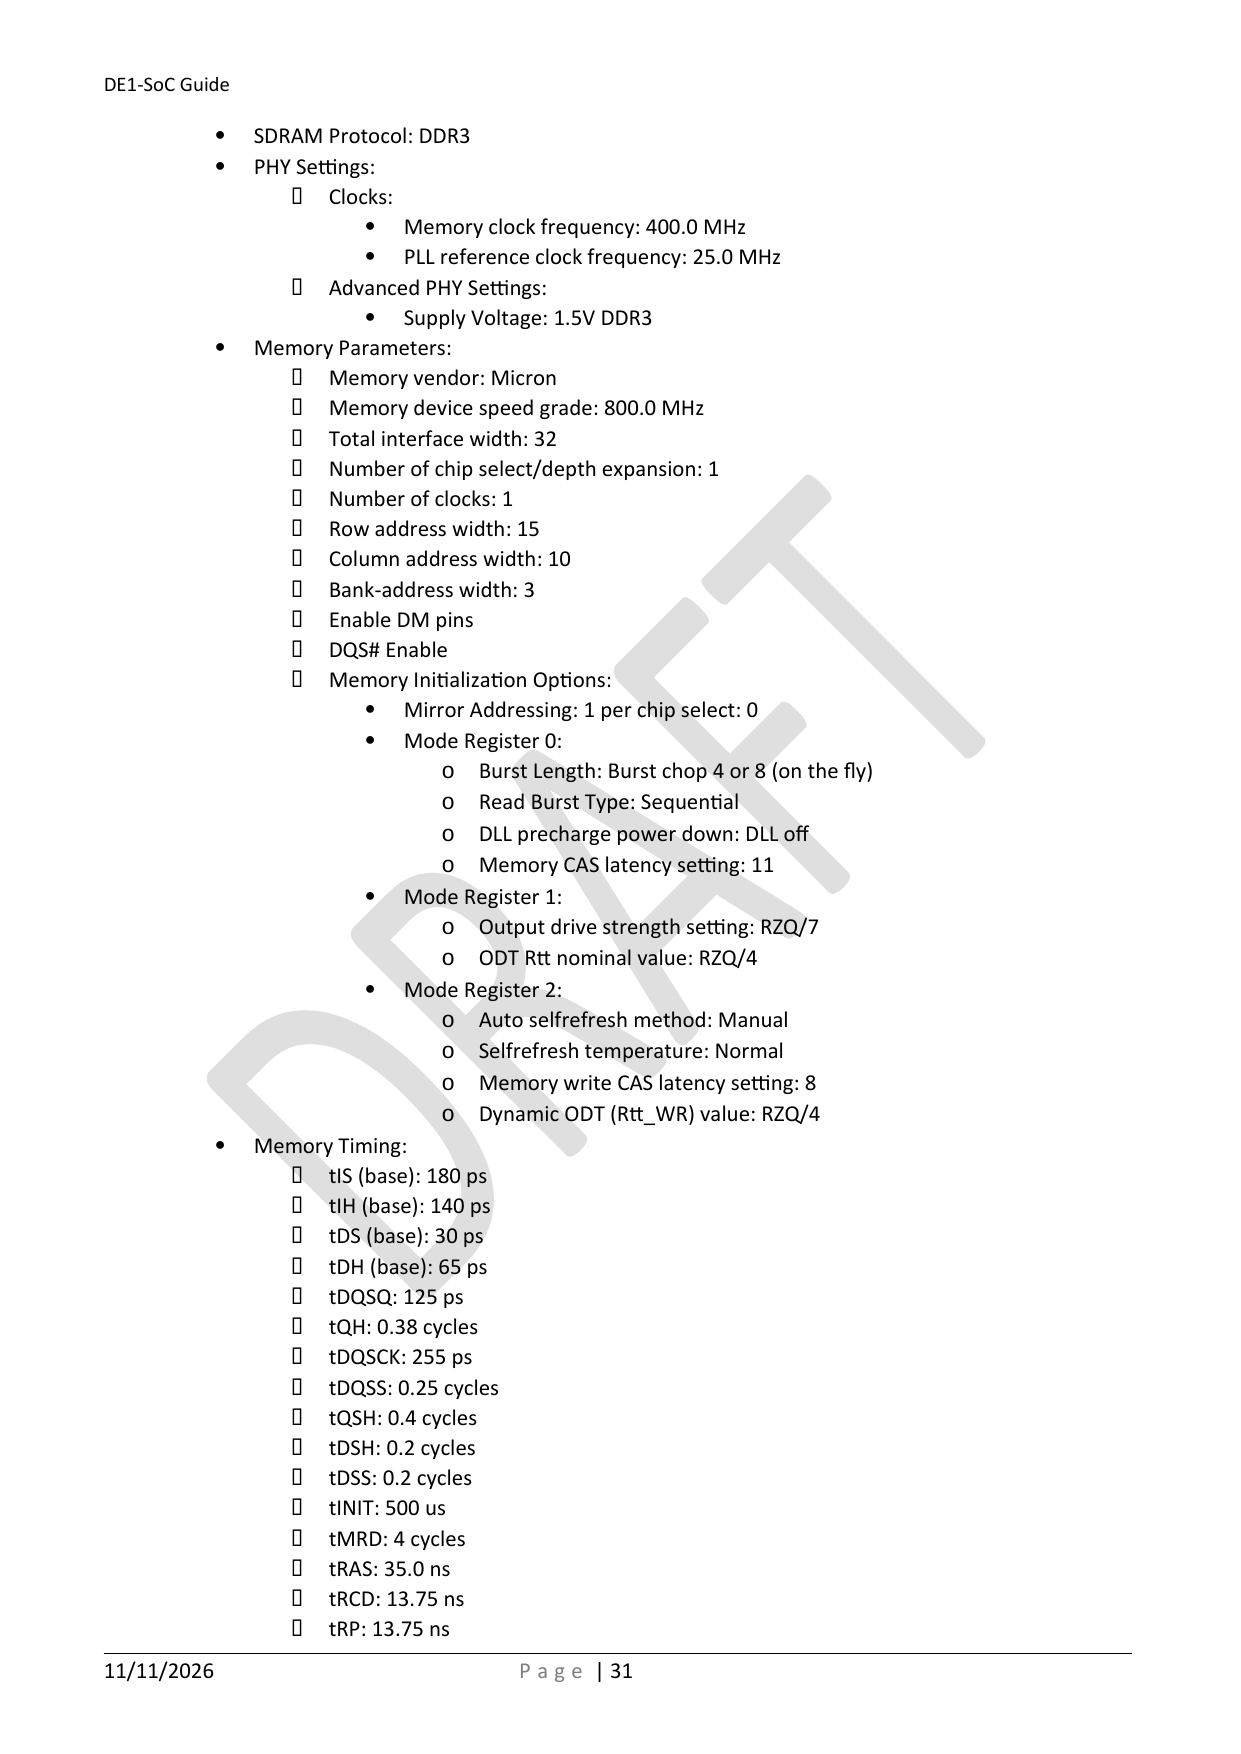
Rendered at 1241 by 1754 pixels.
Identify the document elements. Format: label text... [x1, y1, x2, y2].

list Memory write CAS latency setting: 8 [441, 1068, 1132, 1097]
list tDS (base): 30 ps [291, 1222, 1132, 1250]
list Mode Register 0: [366, 726, 1132, 754]
list Mirror Addressing: 1 per chip select: 0 [366, 696, 1132, 724]
list tIH (base): 140 ps [291, 1191, 1132, 1219]
list Dynamic ODT (Rtt_WR) value: RZQ/4 [441, 1099, 1132, 1129]
list tRP: 13.75 ns [291, 1614, 1132, 1642]
list Output drive strength setting: RZQ/7 [441, 912, 1132, 941]
list Memory CAS latency setting: 11 [441, 850, 1132, 879]
list tMRD: 4 cycles [291, 1524, 1132, 1552]
list PLL reference clock frequency: 25.0 MHz [366, 242, 1132, 271]
list Enable DM pins [291, 605, 1132, 633]
list Row address width: 15 [291, 514, 1132, 542]
list Clocks: [291, 182, 1132, 210]
list Memory Parameters: [216, 333, 1132, 361]
list tIS (base): 180 ps [291, 1161, 1132, 1189]
list tQH: 0.38 cycles [291, 1312, 1132, 1340]
list Total interface width: 32 [291, 424, 1132, 452]
list Auto selfrefresh method: Manual [441, 1005, 1132, 1034]
list tDSH: 0.2 cycles [291, 1433, 1132, 1461]
list SDRAM Protocol: DDR3 [216, 122, 1132, 150]
list Memory Initialization Options: [291, 665, 1132, 693]
list Number of chip select/depth expansion: 1 [291, 454, 1132, 482]
list Column address width: 10 [291, 544, 1132, 573]
list PHY Settings: [216, 152, 1132, 180]
list Supply Voltage: 1.5V DDR3 [366, 303, 1132, 331]
list Burst Length: Burst chop 4 or 8 (on the fly) [441, 756, 1132, 785]
list tDQSS: 0.25 cycles [291, 1373, 1132, 1401]
list tQSH: 0.4 cycles [291, 1403, 1132, 1431]
list Memory Timing: [216, 1131, 1132, 1159]
list Mode Register 2: [366, 975, 1132, 1003]
list tDQSCK: 255 ps [291, 1342, 1132, 1371]
list tDSS: 0.2 cycles [291, 1463, 1132, 1491]
list Mode Register 1: [366, 882, 1132, 910]
list DQS# Enable [291, 635, 1132, 663]
list Memory vendor: Micron [291, 363, 1132, 391]
list Selfrefresh temperature: Normal [441, 1037, 1132, 1066]
list tDQSQ: 125 ps [291, 1282, 1132, 1310]
list tINIT: 500 us [291, 1493, 1132, 1522]
list ODT Rtt nominal value: RZQ/4 [441, 943, 1132, 973]
list Advanced PHY Settings: [291, 273, 1132, 301]
list tRCD: 13.75 ns [291, 1584, 1132, 1612]
list tDH (base): 65 ps [291, 1252, 1132, 1280]
list Bank-address width: 3 [291, 575, 1132, 603]
list Memory device speed grade: 800.0 MHz [291, 393, 1132, 422]
list Memory clock frequency: 400.0 MHz [366, 212, 1132, 240]
list tRAS: 35.0 ns [291, 1554, 1132, 1582]
list Number of clocks: 1 [291, 484, 1132, 512]
list Read Burst Type: Sequential [441, 787, 1132, 817]
list DLL precharge power down: DLL off [441, 819, 1132, 848]
